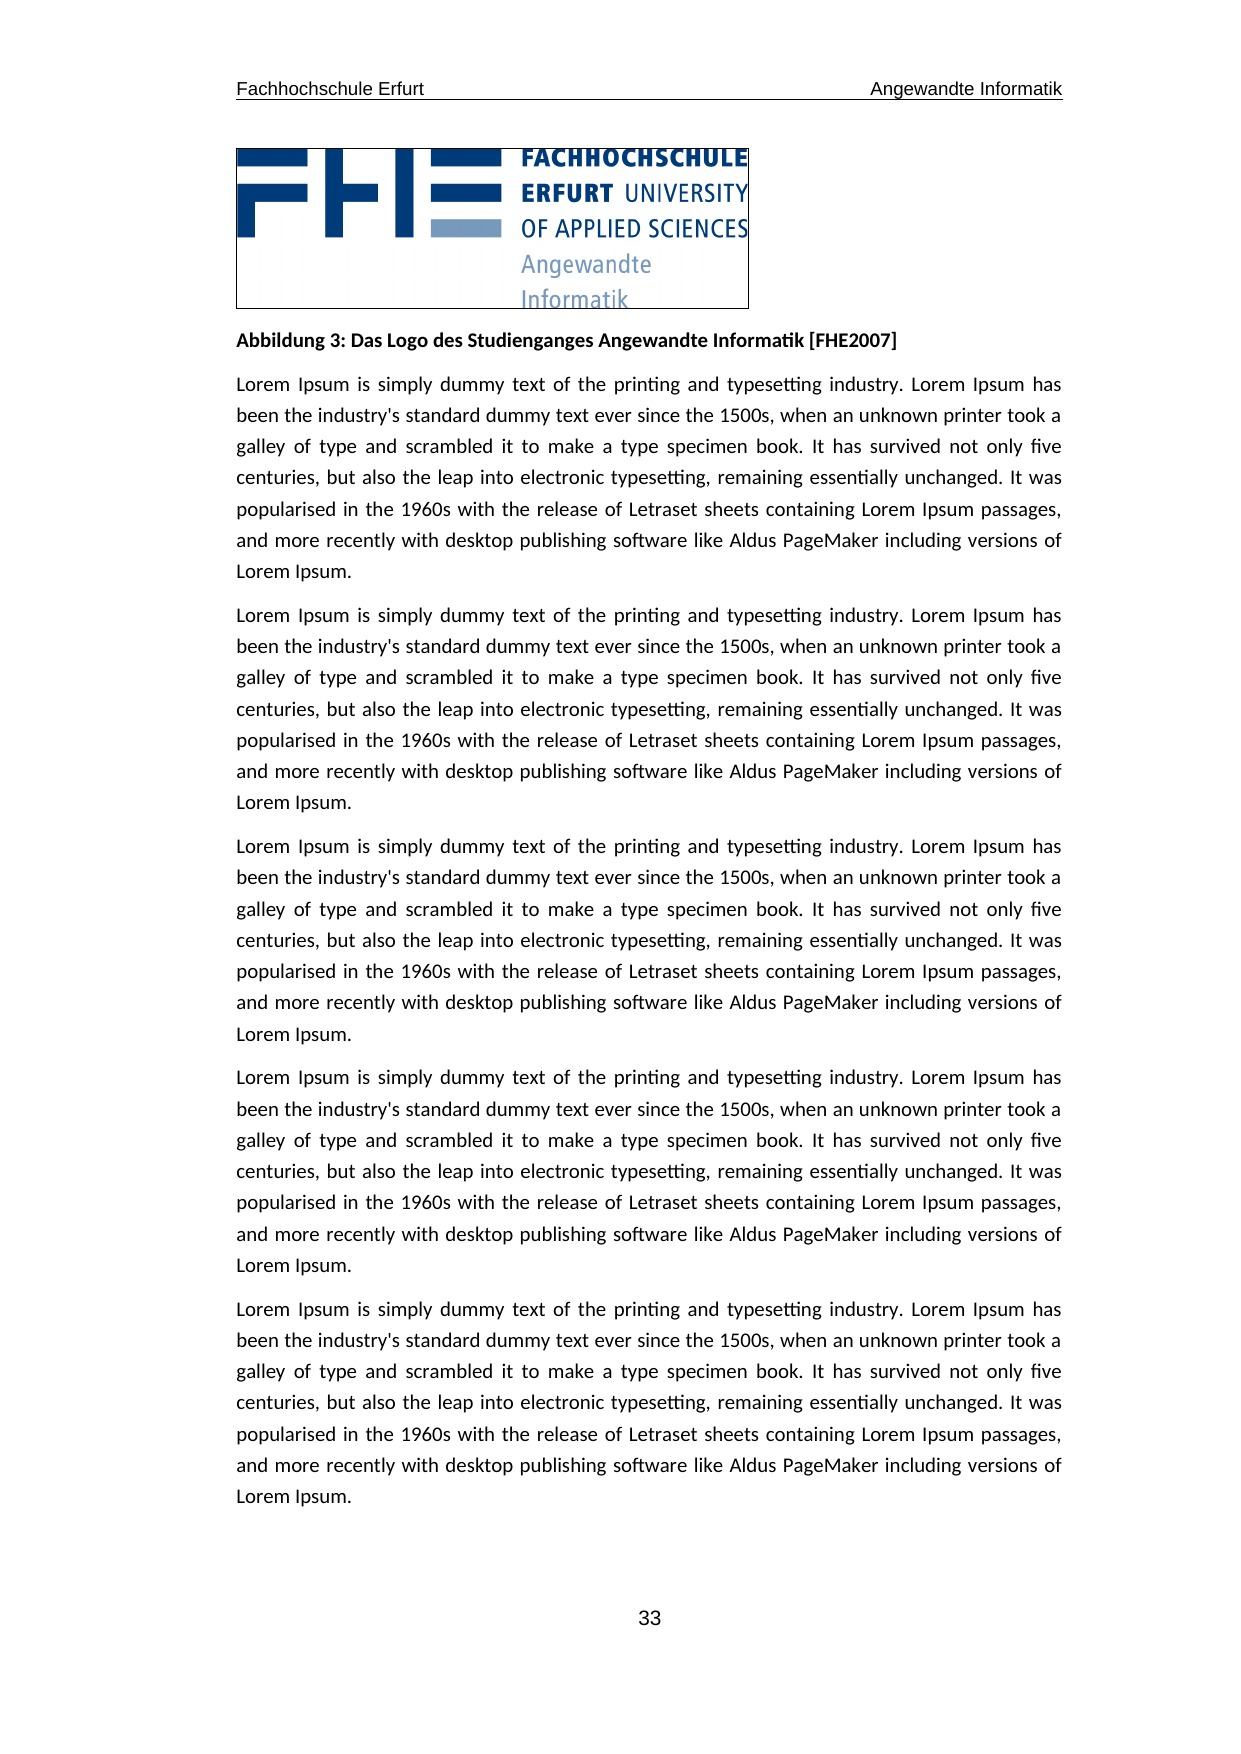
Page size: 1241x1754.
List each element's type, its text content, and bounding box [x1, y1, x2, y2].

text Abbildung 3: Das Logo des Studienganges Angewandte Informatik [FHE2007] [236, 321, 1063, 352]
picture [237, 149, 748, 308]
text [236, 1290, 1063, 1509]
